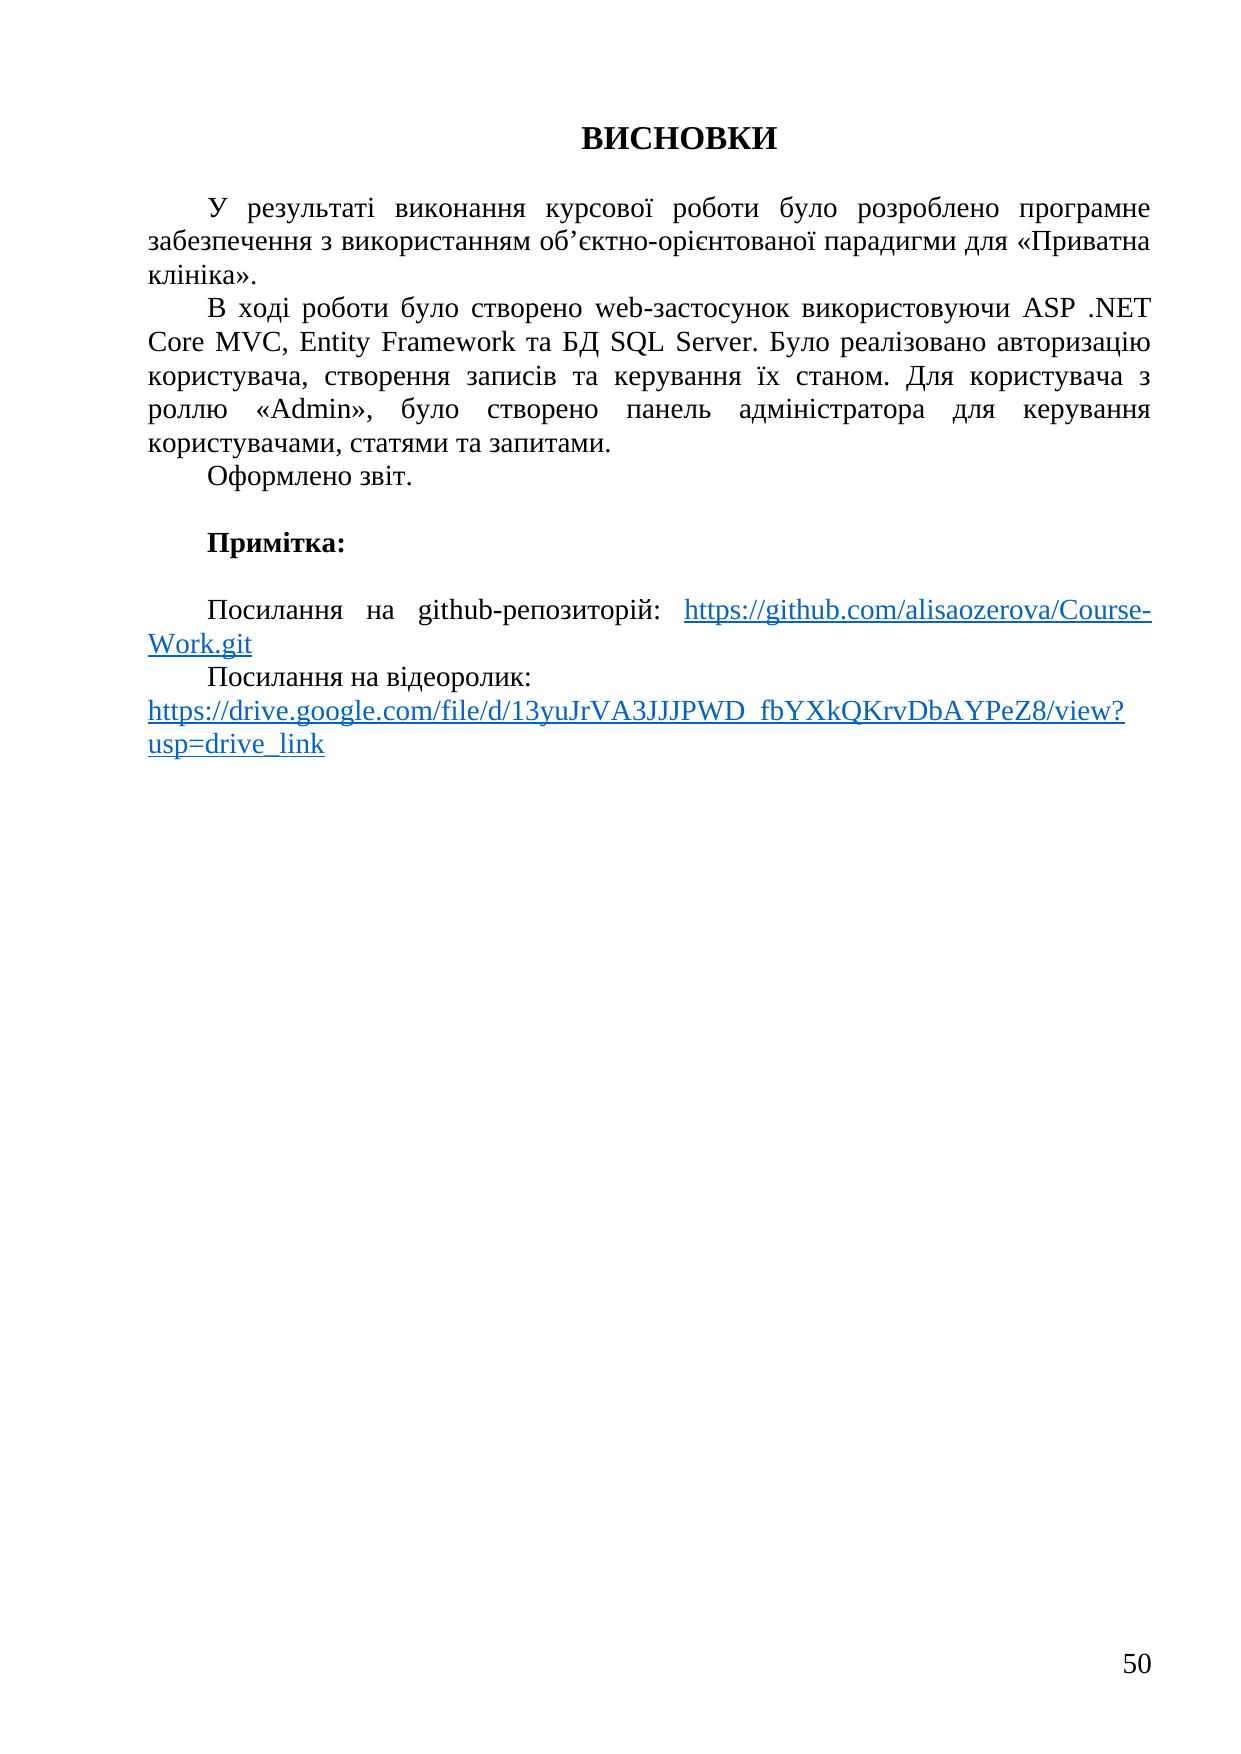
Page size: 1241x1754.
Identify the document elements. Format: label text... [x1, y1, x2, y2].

text Примітка: [148, 525, 1152, 559]
text У результаті виконання курсової роботи було розроблено програмне забезпечення з використанням об’єктно-орієнтованої парадигми для «Приватна клініка». [148, 190, 1152, 291]
text Оформлено звіт. [148, 458, 1152, 492]
text Посилання на відеоролик: https://drive.google.com/file/d/13yuJrVA3JJJPWD_fbYXkQKrvDbAYPeZ8/view?usp=drive_link [148, 659, 1152, 760]
text Посилання на github-репозиторій: https://github.com/alisaozerova/Course-Work.git [148, 592, 1152, 659]
text В ході роботи було створено web-застосунок використовуючи ASP .NET Core MVC, Entity Framework та БД SQL Server. Було реалізовано авторизацію користувача, створення записів та керування їх станом. Для користувача з роллю «Admin», було створено панель адміністратора для керування користувачами, статями та запитами. [148, 291, 1152, 458]
subtitle ВИСНОВКИ [207, 118, 1152, 156]
